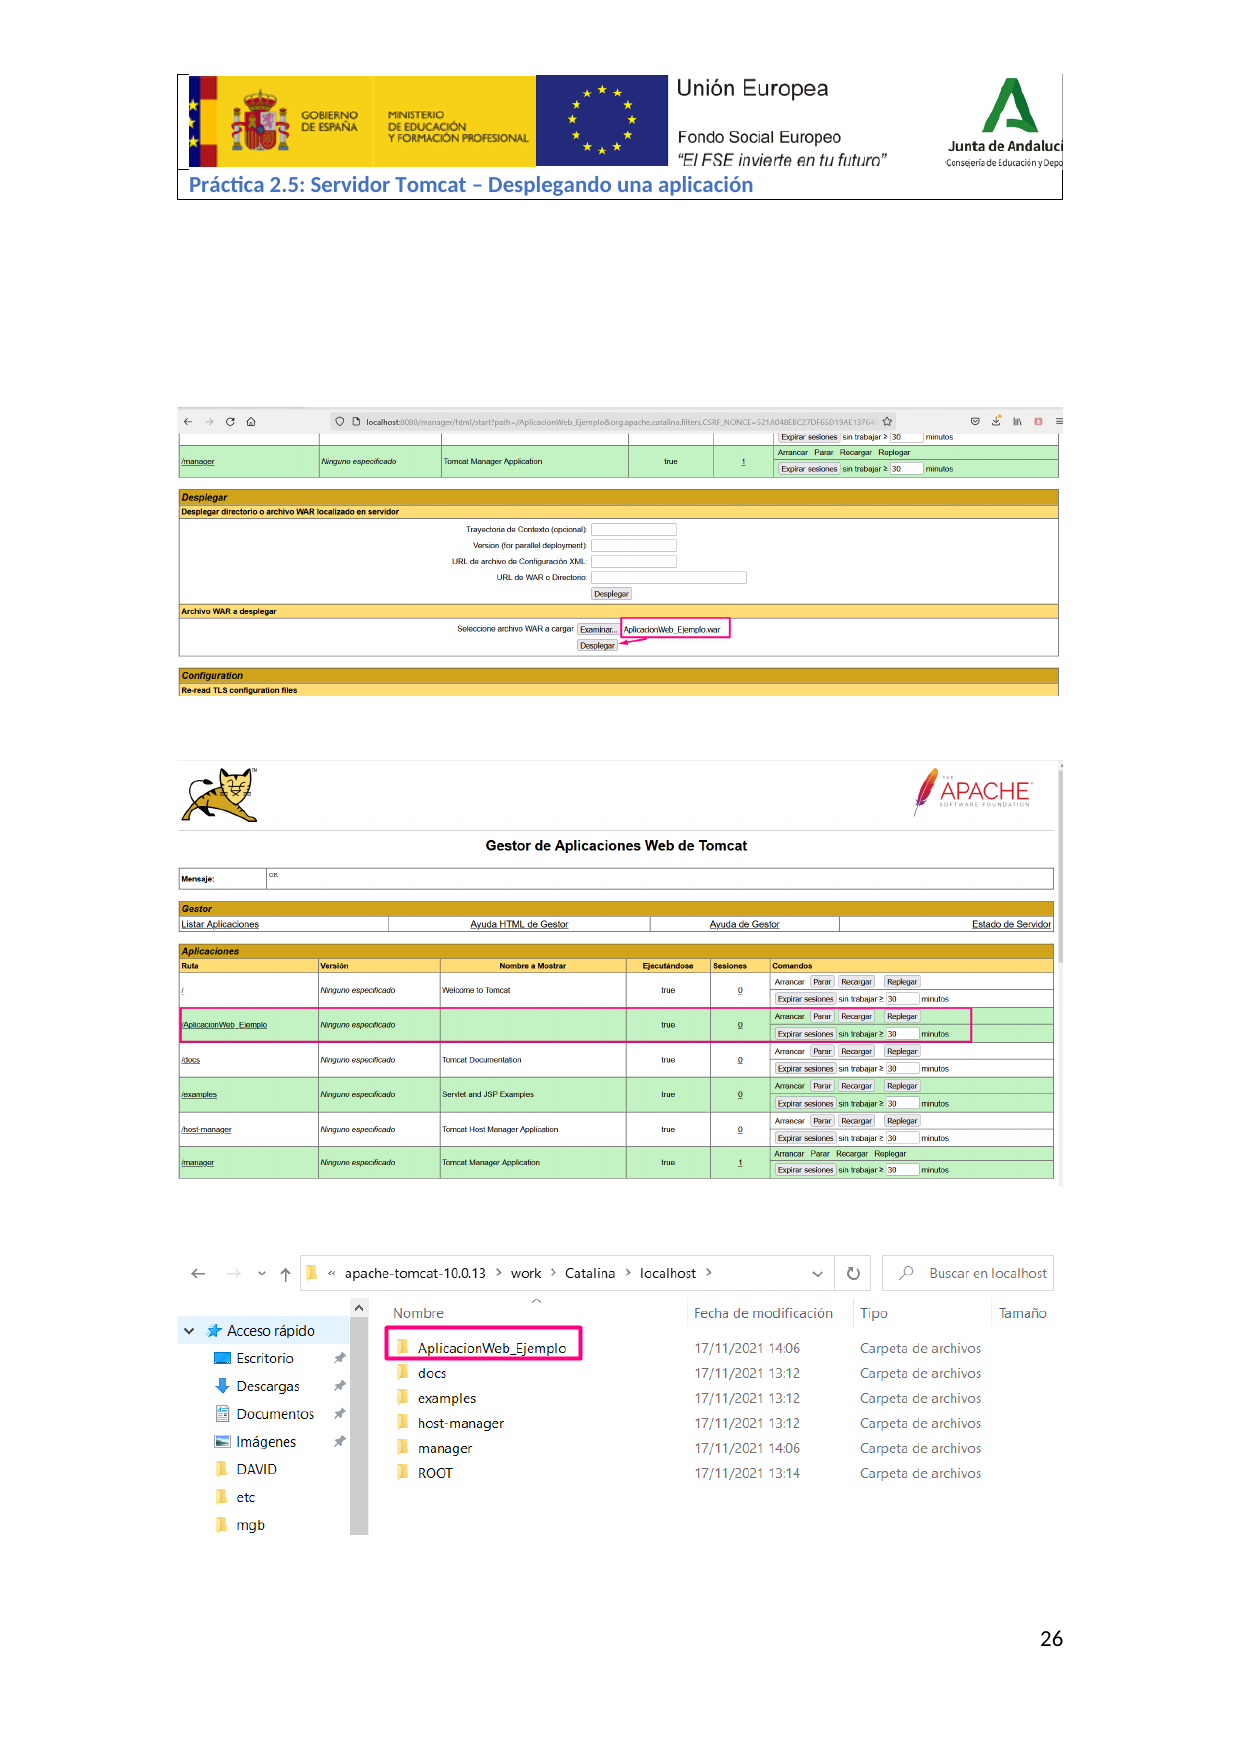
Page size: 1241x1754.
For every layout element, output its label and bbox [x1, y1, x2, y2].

picture [177, 407, 1063, 696]
picture [188, 74, 1063, 170]
picture [177, 1250, 1063, 1535]
picture [177, 760, 1063, 1186]
